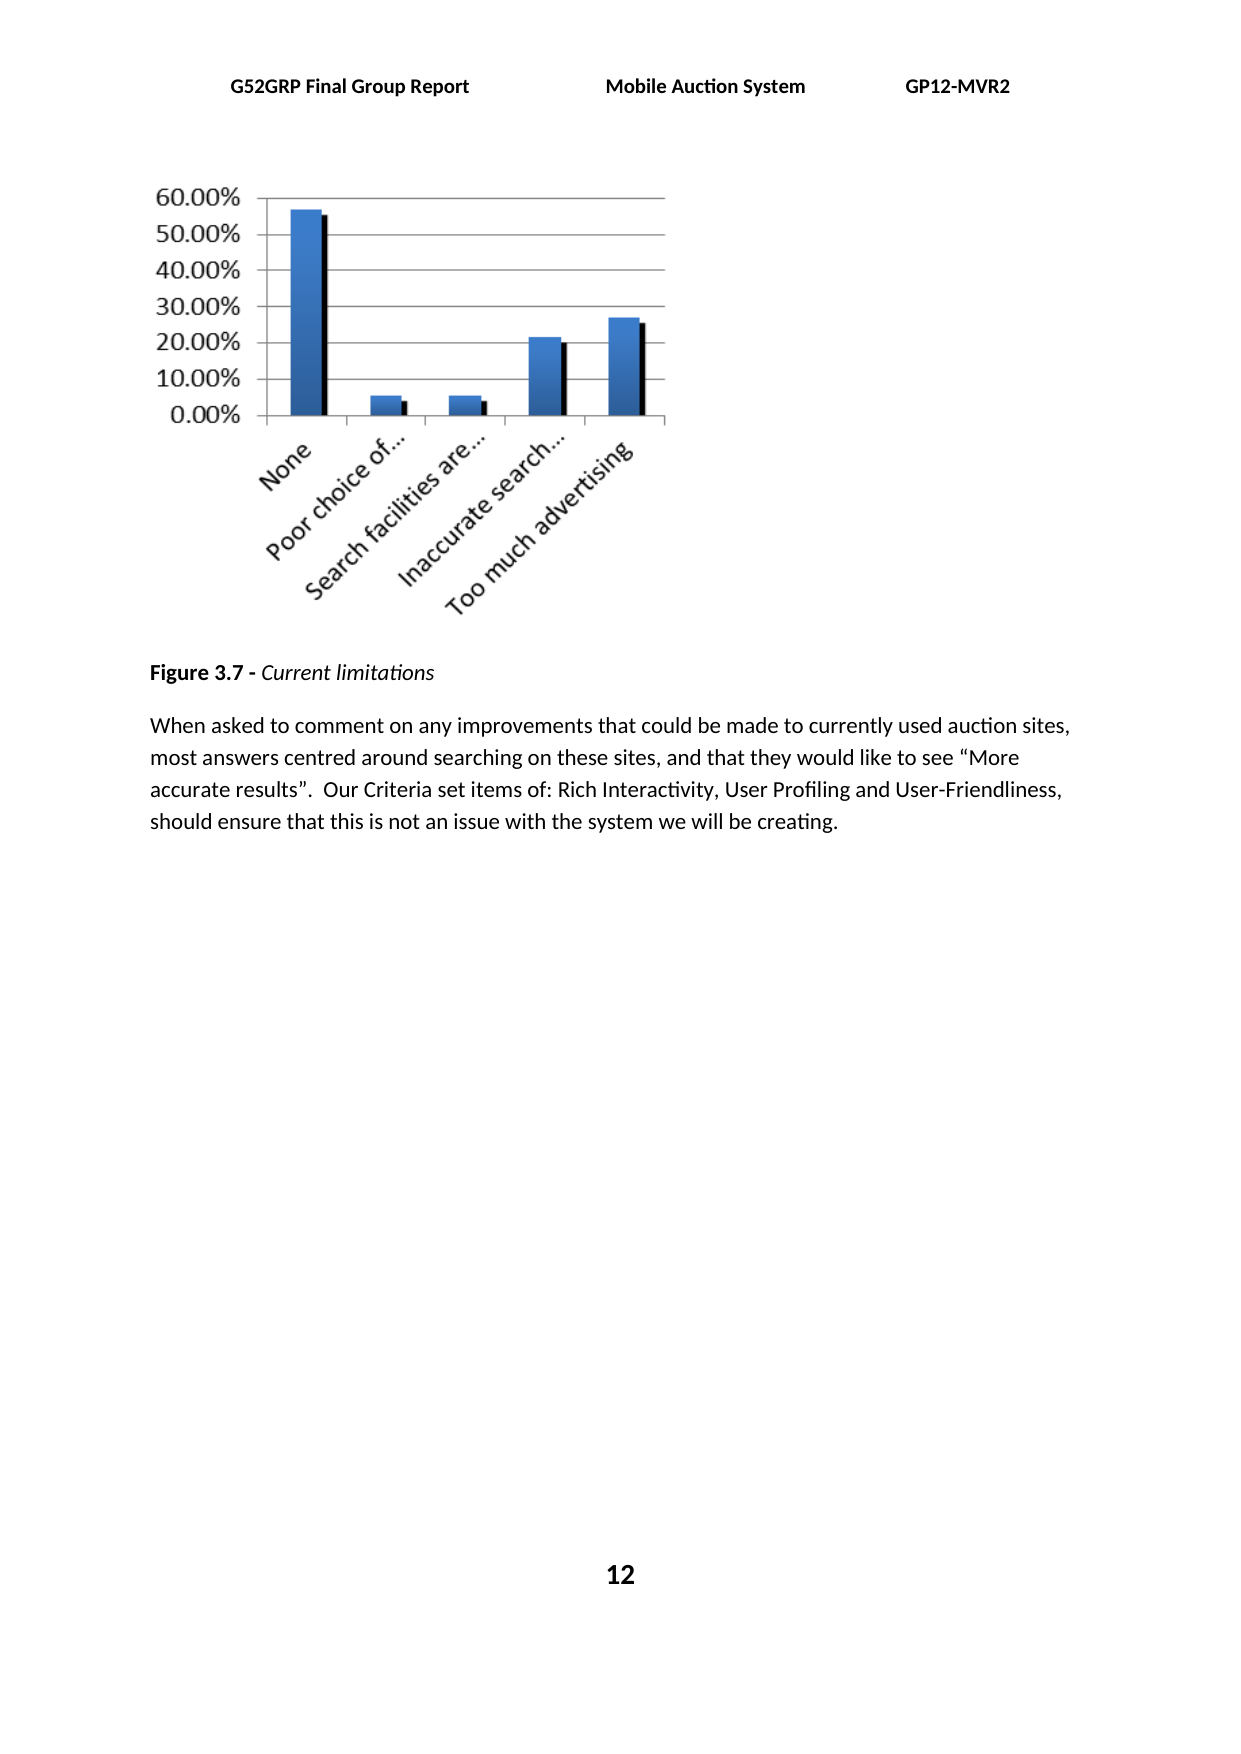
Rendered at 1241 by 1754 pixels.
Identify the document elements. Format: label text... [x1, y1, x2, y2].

picture [150, 176, 690, 633]
text Figure 3.7 - Current limitations [150, 658, 1090, 686]
text When asked to comment on any improvements that could be made to currently used auction sites, most answers centred around searching on these sites, and that they would like to see “More accurate results”. Our Criteria set items of: Rich Interactivity, User Profiling and User-Friendliness, should ensure that this is not an issue with the system we will be creating. [150, 711, 1090, 835]
